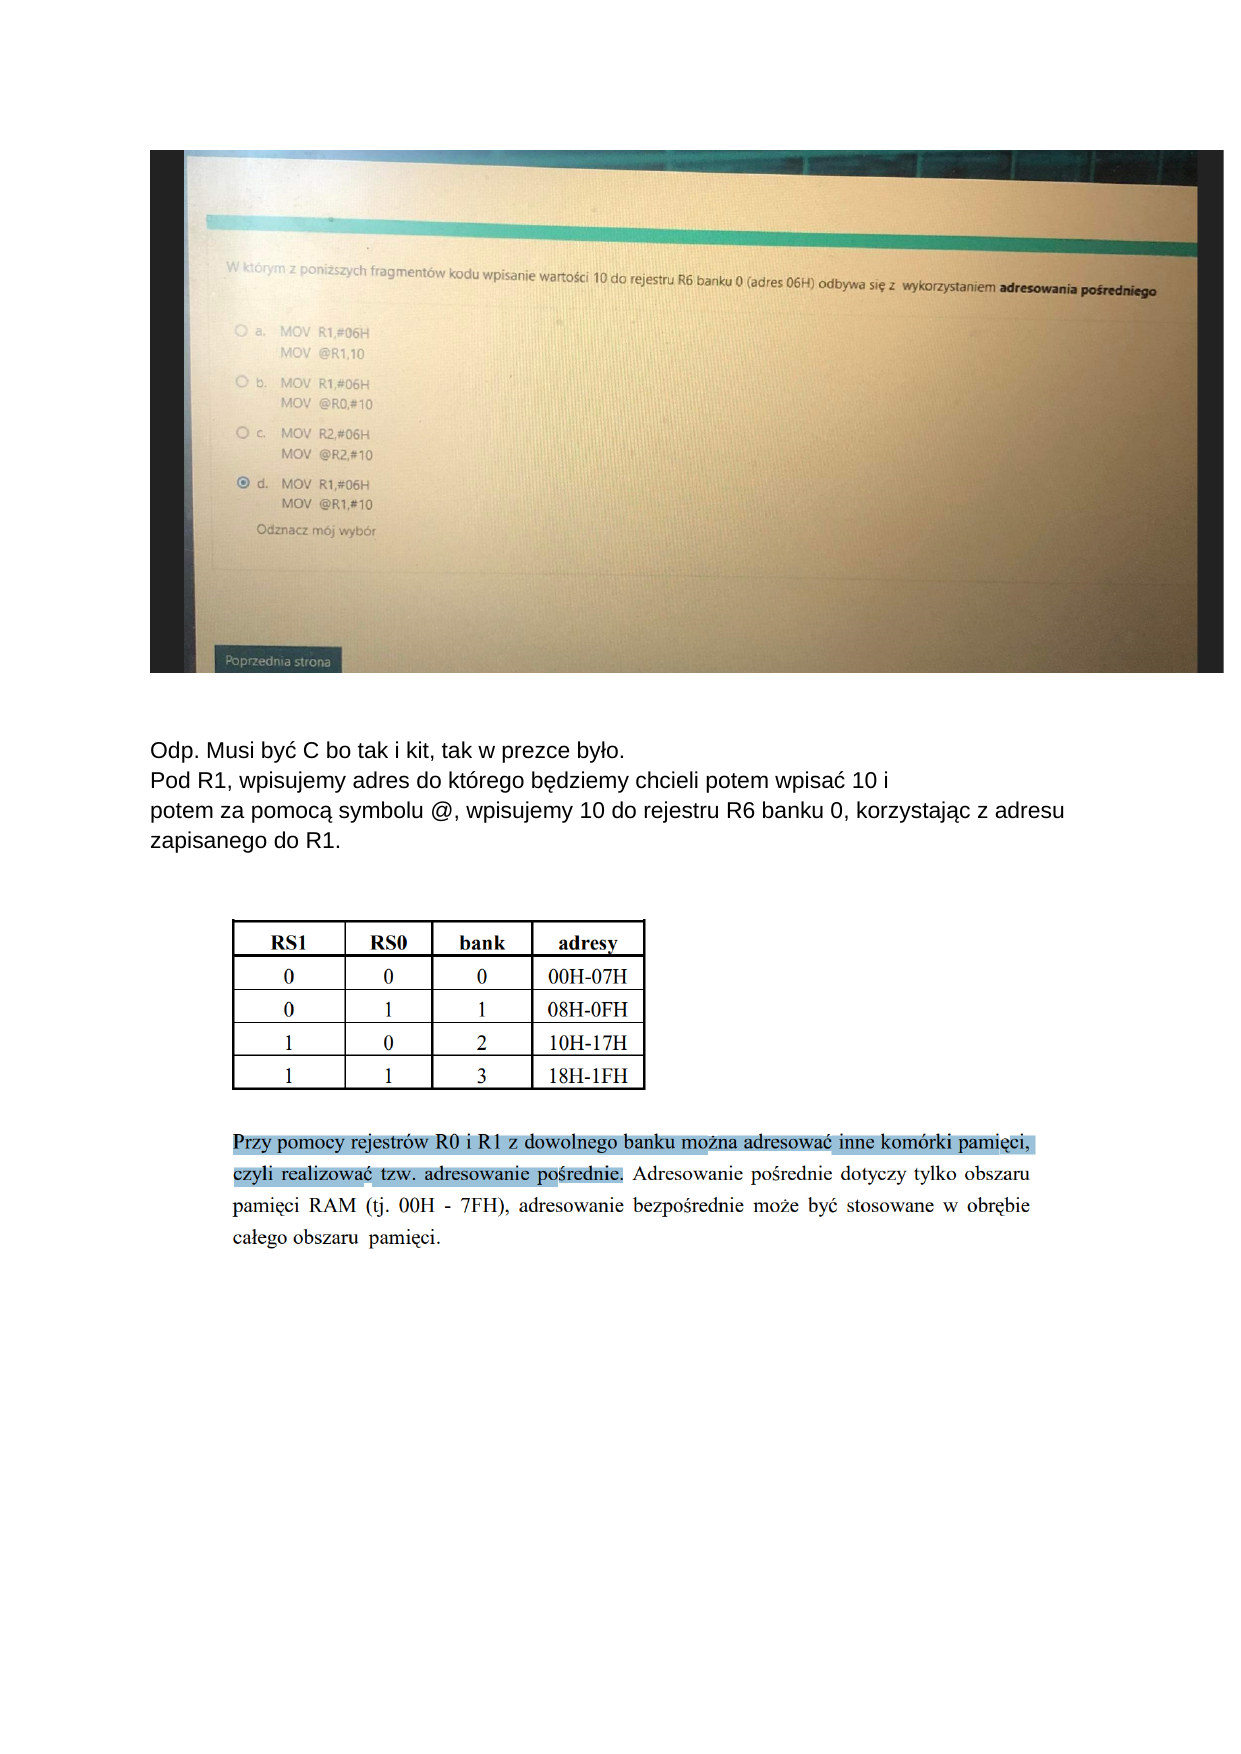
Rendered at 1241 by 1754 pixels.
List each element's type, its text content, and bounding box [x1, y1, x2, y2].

text potem za pomocą symbolu @, wpisujemy 10 do rejestru R6 banku 0, korzystając z adresu zapisanego do R1. [150, 797, 1090, 854]
text Odp. Musi być C bo tak i kit, tak w prezce było. [150, 737, 1090, 763]
picture [150, 150, 1224, 673]
picture [150, 887, 1091, 1257]
text Pod R1, wpisujemy adres do którego będziemy chcieli potem wpisać 10 i [150, 767, 1090, 793]
